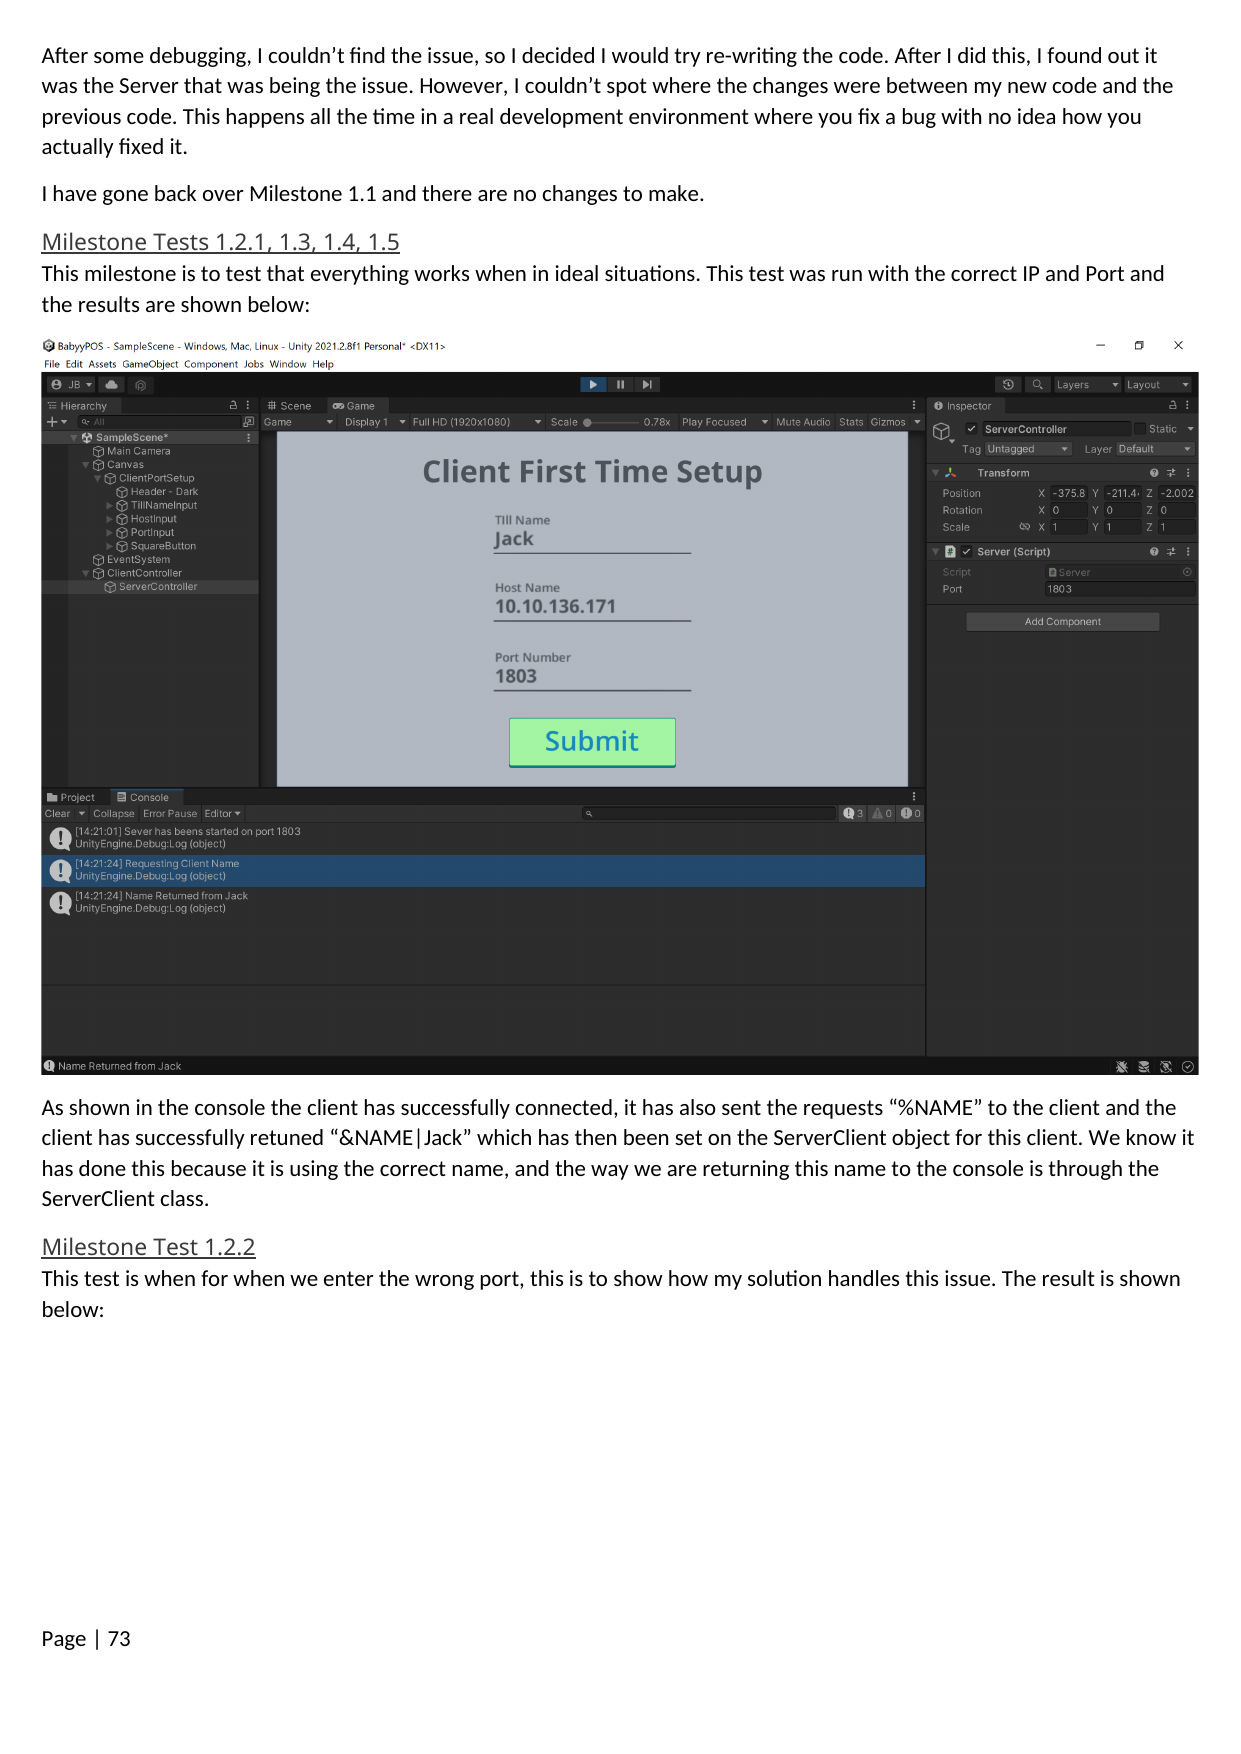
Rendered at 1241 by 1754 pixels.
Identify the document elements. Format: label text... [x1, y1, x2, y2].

text I have gone back over Milestone 1.1 and there are no changes to make. [41, 179, 1199, 207]
text This milestone is to test that everything works when in ideal situations. This test was run with the correct IP and Port and the results are shown below: [41, 259, 1199, 318]
picture [41, 336, 1199, 1075]
text This test is when for when we enter the wrong port, this is to show how my solution handles this issue. The result is shown below: [41, 1264, 1199, 1323]
text As shown in the console the client has successfully connected, it has also sent the requests “%NAME” to the client and the client has successfully retuned “&NAME|Jack” which has then been set on the ServerClient object for this client. We know it has done this because it is using the correct name, and the way we are returning this name to the console is through the ServerClient class. [41, 1093, 1199, 1212]
subtitle Milestone Test 1.2.2 [41, 1231, 1199, 1262]
subtitle Milestone Tests 1.2.1, 1.3, 1.4, 1.5 [41, 226, 1199, 257]
text After some debugging, I couldn’t find the issue, so I decided I would try re-writing the code. After I did this, I found out it was the Server that was being the issue. However, I couldn’t spot where the changes were between my new code and the previous code. This happens all the time in a real development environment where you fix a bug with no idea how you actually fixed it. [41, 41, 1199, 160]
